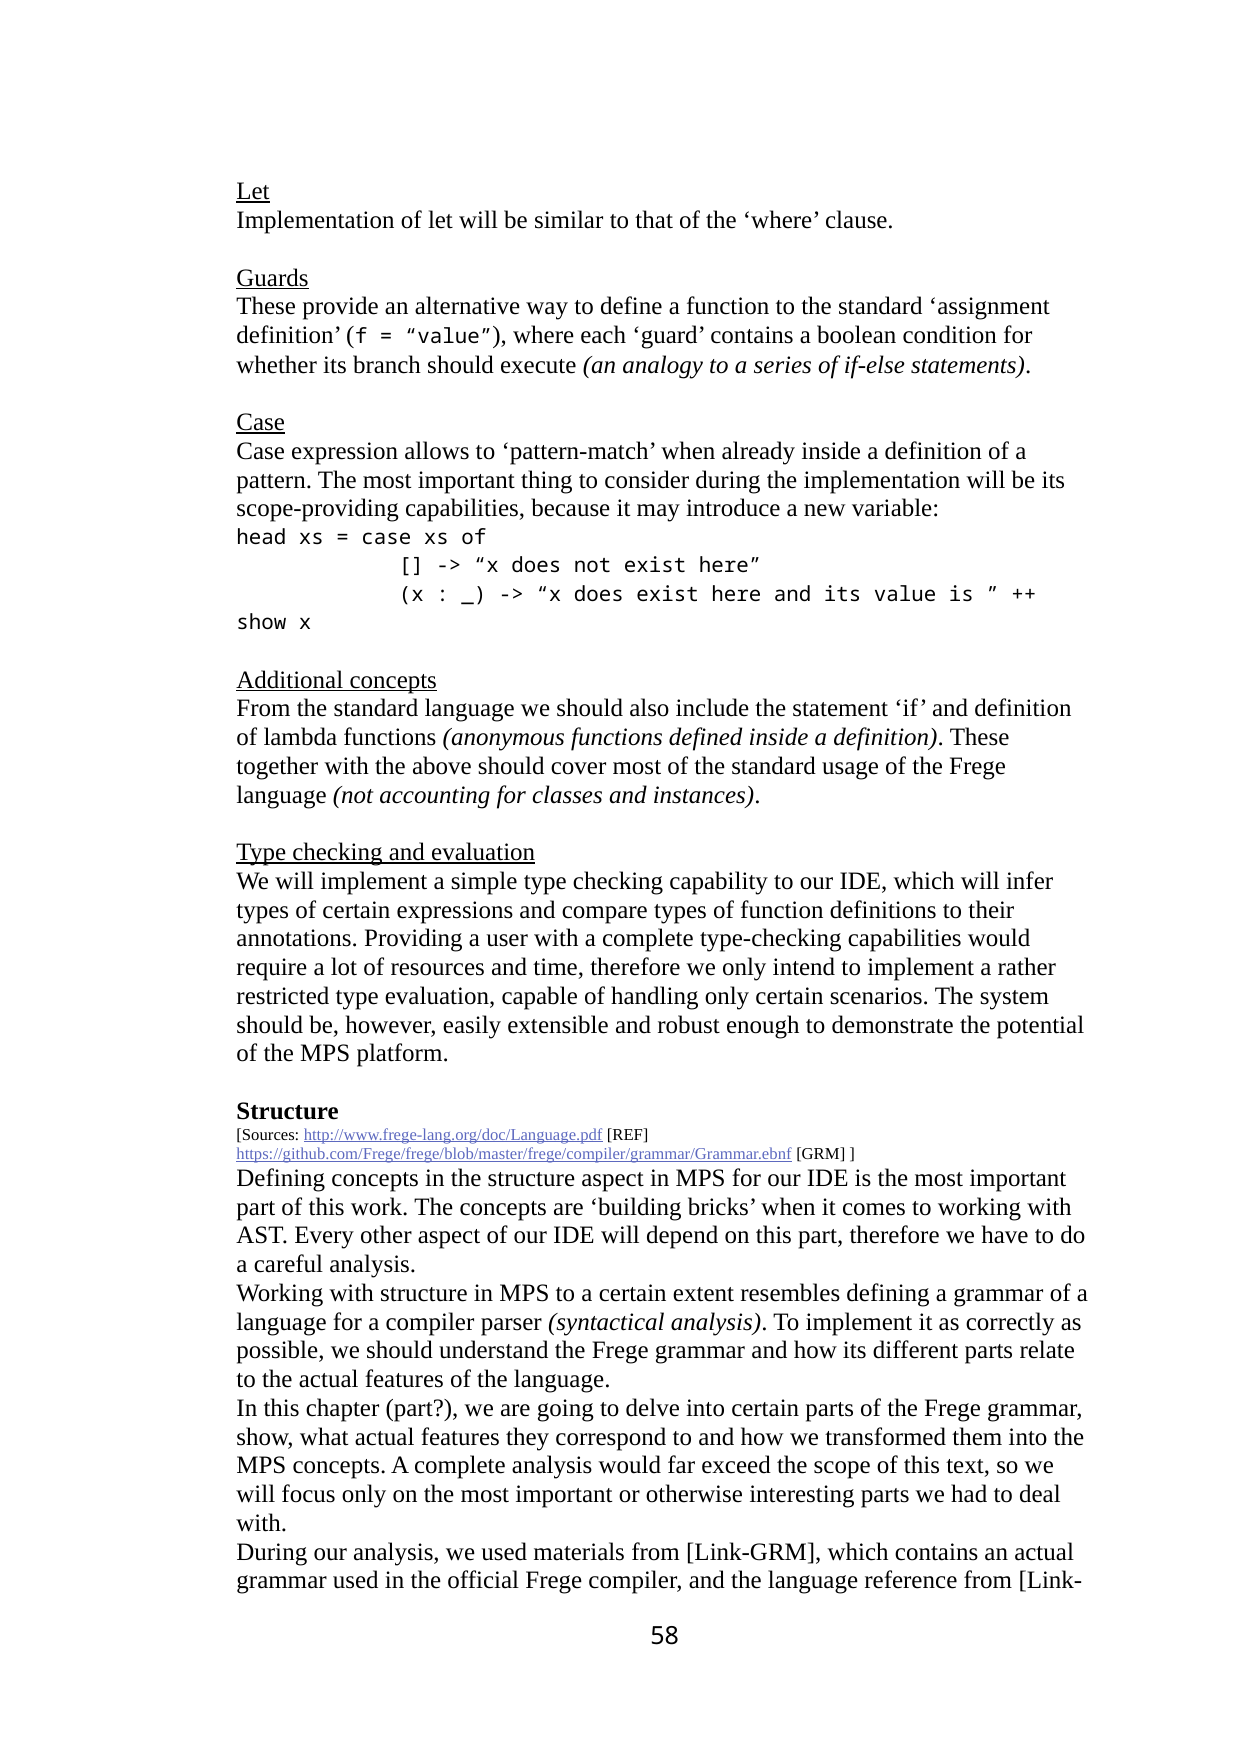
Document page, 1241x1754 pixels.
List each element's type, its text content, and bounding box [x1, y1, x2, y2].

text We will implement a simple type checking capability to our IDE, which will infer types of certain expressions and compare types of function definitions to their annotations. Providing a user with a complete type-checking capabilities would require a lot of resources and time, therefore we only intend to implement a rather restricted type evaluation, capable of handling only certain scenarios. The system should be, however, easily extensible and robust enough to demonstrate the potential of the MPS platform. [236, 866, 1092, 1067]
text From the standard language we should also include the statement ‘if’ and definition of lambda functions (anonymous functions defined inside a definition). These together with the above should cover most of the standard usage of the Frege language (not accounting for classes and instances). [236, 693, 1092, 808]
text Case [236, 407, 1092, 436]
text (x : _) -> “x does exist here and its value is ” ++ show x [236, 579, 1092, 636]
text Working with structure in MPS to a certain extent resembles defining a grammar of a language for a compiler parser (syntactical analysis). To implement it as correctly as possible, we should understand the Frege grammar and how its different parts relate to the actual features of the language. [236, 1278, 1092, 1393]
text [236, 1537, 1092, 1594]
text [] -> “x does not exist here” [236, 551, 1092, 579]
text Case expression allows to ‘pattern-match’ when already inside a definition of a pattern. The most important thing to consider during the implementation will be its scope-providing capabilities, because it may introduce a new variable: [236, 436, 1092, 522]
text These provide an alternative way to define a function to the standard ‘assignment definition’ (f = “value”), where each ‘guard’ contains a boolean condition for whether its branch should execute (an analogy to a series of if-else statements). [236, 291, 1092, 378]
text Additional concepts [236, 665, 1092, 693]
text Let [236, 176, 1092, 205]
text Guards [236, 263, 1092, 291]
text In this chapter (part?), we are going to delve into certain parts of the Frege grammar, show, what actual features they correspond to and how we transformed them into the MPS concepts. A complete analysis would far exceed the scope of this text, so we will focus only on the most important or otherwise interesting parts we had to deal with. [236, 1393, 1092, 1537]
text [Sources: http://www.frege-lang.org/doc/Language.pdf [REF] https://github.com/Frege/frege/blob/master/frege/compiler/grammar/Grammar.ebnf [GRM] ] [236, 1125, 1092, 1163]
text Defining concepts in the structure aspect in MPS for our IDE is the most important part of this work. The concepts are ‘building bricks’ when it comes to working with AST. Every other aspect of our IDE will depend on this part, therefore we have to do a careful analysis. [236, 1163, 1092, 1278]
text Type checking and evaluation [236, 837, 1092, 866]
text head xs = case xs of [236, 522, 1092, 551]
text Structure [236, 1096, 1092, 1125]
text Implementation of let will be similar to that of the ‘where’ clause. [236, 205, 1092, 234]
